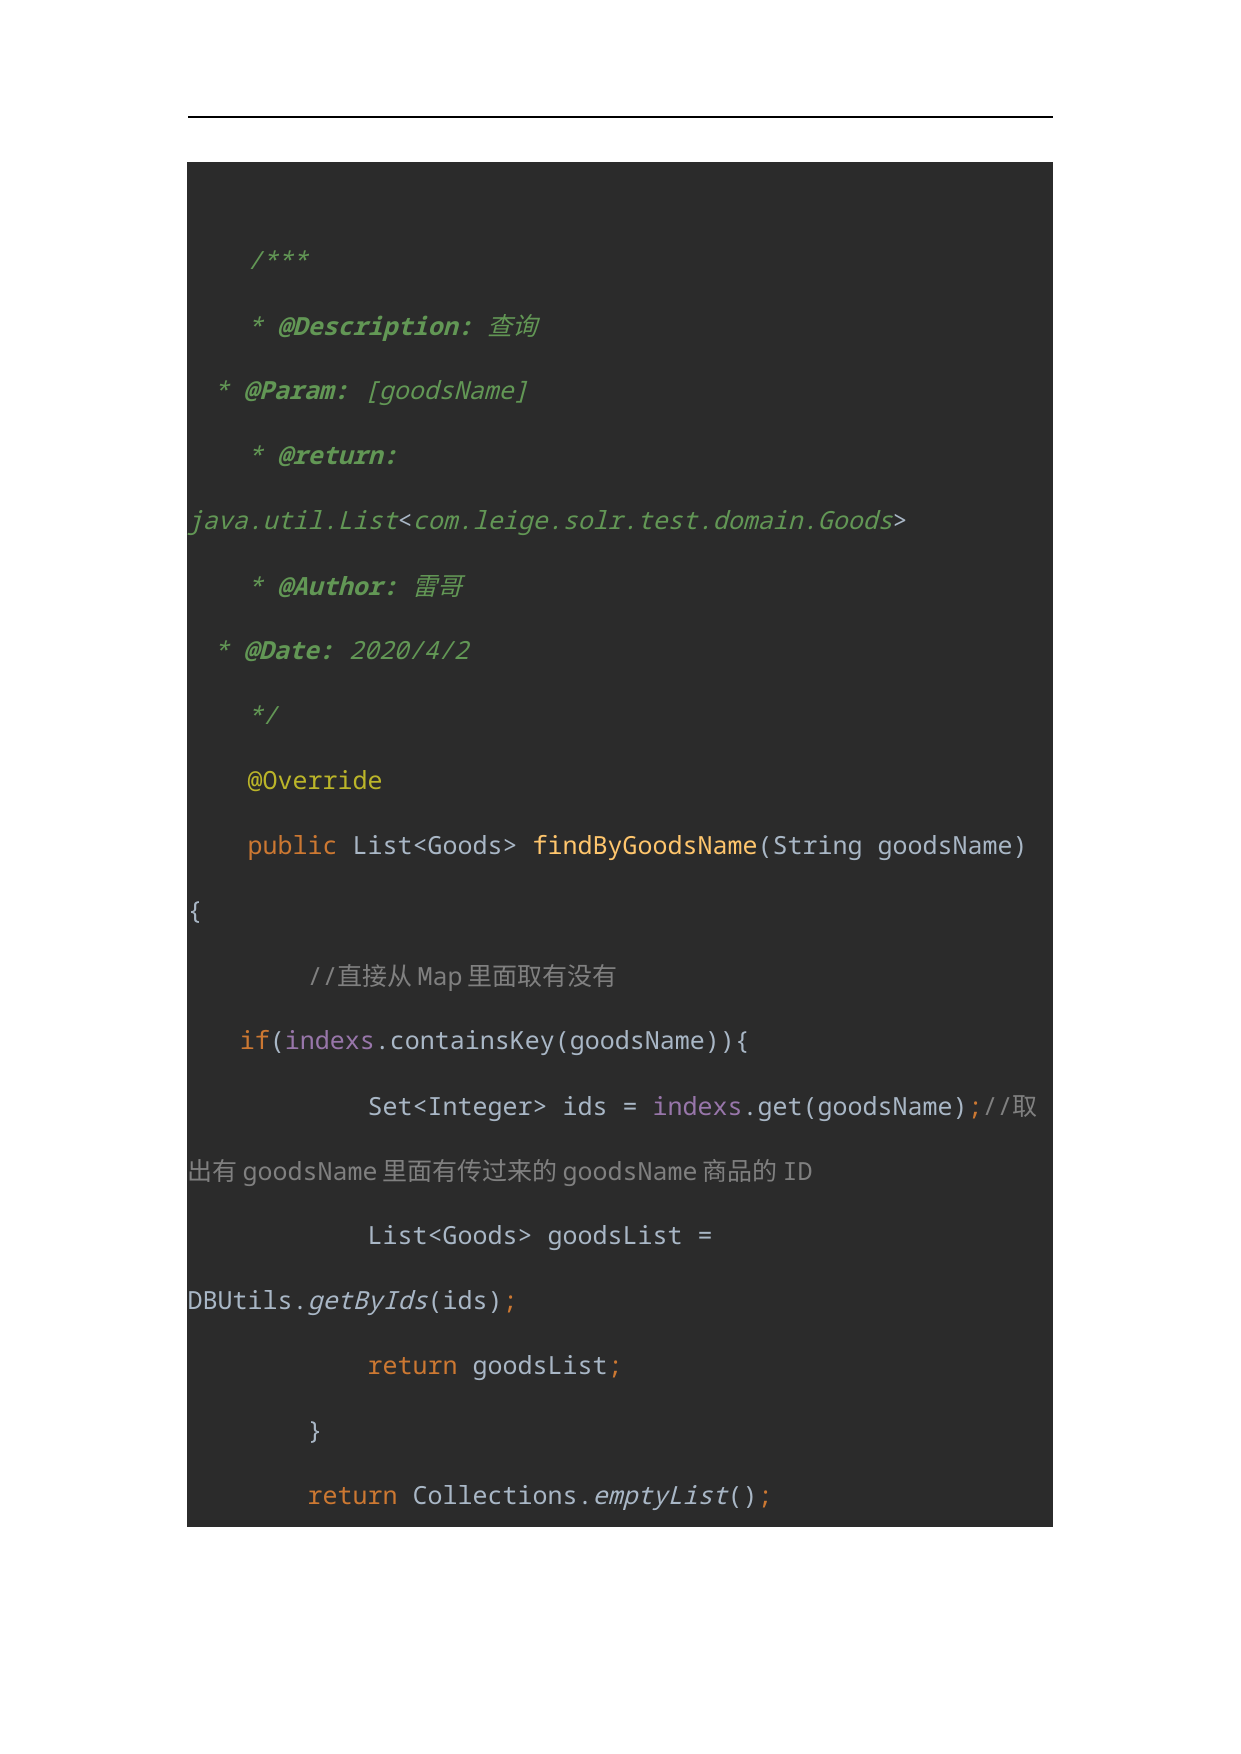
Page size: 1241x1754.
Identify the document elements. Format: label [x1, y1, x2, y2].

text [187, 162, 1053, 1527]
